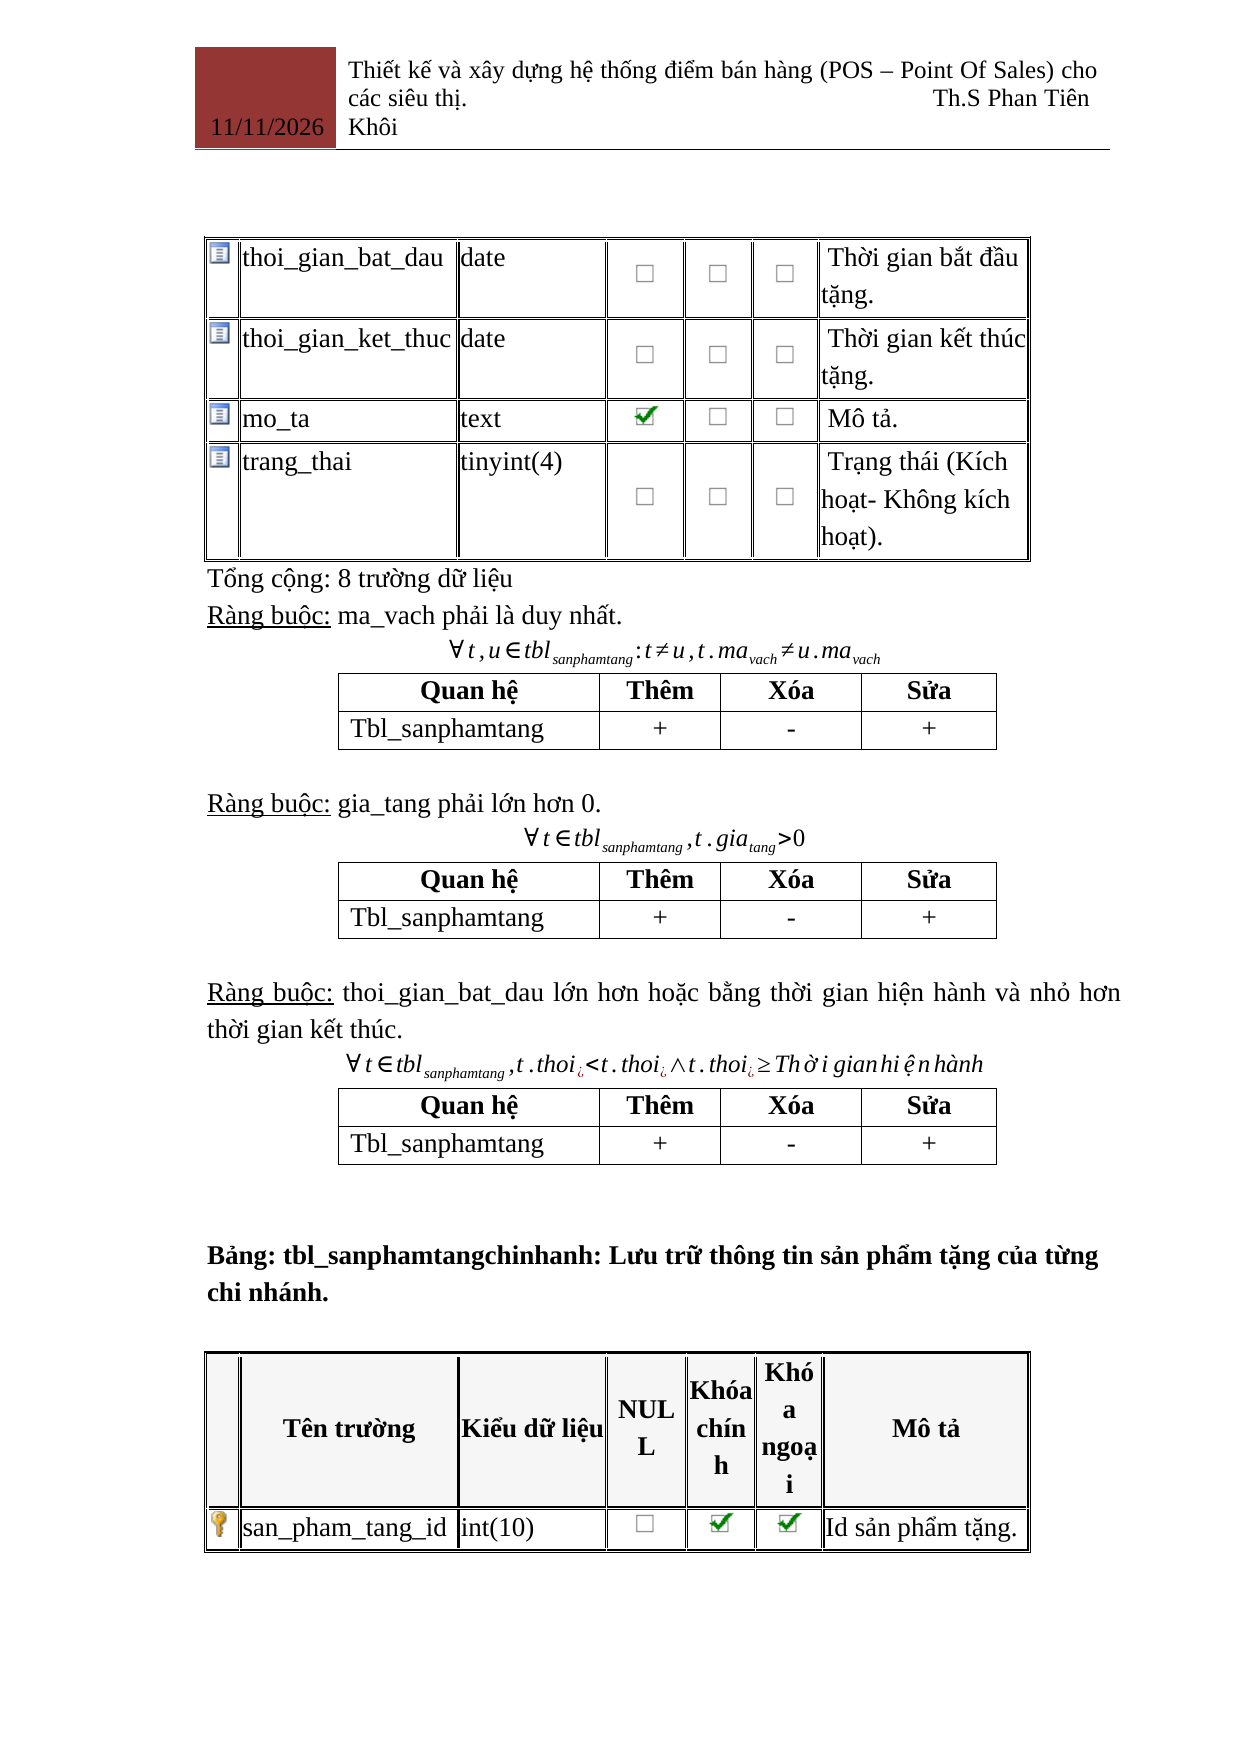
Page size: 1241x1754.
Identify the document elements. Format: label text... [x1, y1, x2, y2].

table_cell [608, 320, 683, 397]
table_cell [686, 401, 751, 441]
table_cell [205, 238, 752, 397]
text Ràng buộc: thoi_gian_bat_dau lớn hơn hoặc bằng thời gian hiện hành và nhỏ hơn thời gian kết thúc. [207, 976, 1122, 1044]
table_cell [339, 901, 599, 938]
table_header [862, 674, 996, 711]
picture [633, 403, 659, 429]
picture [773, 483, 798, 509]
picture [633, 261, 659, 286]
picture [706, 403, 732, 429]
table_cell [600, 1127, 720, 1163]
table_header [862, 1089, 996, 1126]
picture [706, 261, 732, 286]
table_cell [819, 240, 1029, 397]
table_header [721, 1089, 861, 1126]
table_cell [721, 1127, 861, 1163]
picture [773, 341, 798, 367]
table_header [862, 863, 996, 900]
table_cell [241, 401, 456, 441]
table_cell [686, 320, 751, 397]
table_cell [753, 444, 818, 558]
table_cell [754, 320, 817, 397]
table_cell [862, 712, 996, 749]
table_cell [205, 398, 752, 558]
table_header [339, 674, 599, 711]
text Ràng buộc: ma_vach phải là duy nhất. [207, 599, 1122, 630]
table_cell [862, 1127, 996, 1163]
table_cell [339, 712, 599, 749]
picture [706, 483, 732, 509]
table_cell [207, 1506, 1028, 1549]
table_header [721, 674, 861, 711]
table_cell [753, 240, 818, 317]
picture [207, 402, 233, 428]
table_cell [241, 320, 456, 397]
picture [706, 341, 732, 367]
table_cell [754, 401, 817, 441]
text Tổng cộng: 8 trường dữ liệu [207, 562, 1122, 593]
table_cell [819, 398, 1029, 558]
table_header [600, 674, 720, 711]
subtitle Bảng: tbl_sanphamtangchinhanh: Lưu trữ thông tin sản phẩm tặng của từng chi nhánh. [207, 1239, 1122, 1308]
picture [776, 1511, 802, 1536]
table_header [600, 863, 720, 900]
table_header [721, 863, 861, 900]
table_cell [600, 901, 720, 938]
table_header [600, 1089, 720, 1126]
picture [207, 1511, 233, 1537]
picture [773, 403, 798, 429]
picture [633, 341, 659, 367]
picture [207, 322, 233, 347]
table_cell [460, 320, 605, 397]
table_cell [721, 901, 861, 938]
text Ràng buộc: gia_tang phải lớn hơn 0. [207, 787, 1122, 819]
picture [633, 483, 659, 509]
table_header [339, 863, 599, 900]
picture [207, 445, 233, 471]
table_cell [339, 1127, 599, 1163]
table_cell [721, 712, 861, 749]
picture [633, 1511, 659, 1536]
picture [773, 261, 798, 286]
picture [708, 1511, 734, 1536]
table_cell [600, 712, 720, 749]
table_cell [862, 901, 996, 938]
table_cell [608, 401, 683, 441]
picture [207, 241, 233, 267]
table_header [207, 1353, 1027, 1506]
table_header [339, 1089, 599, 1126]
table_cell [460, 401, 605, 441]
